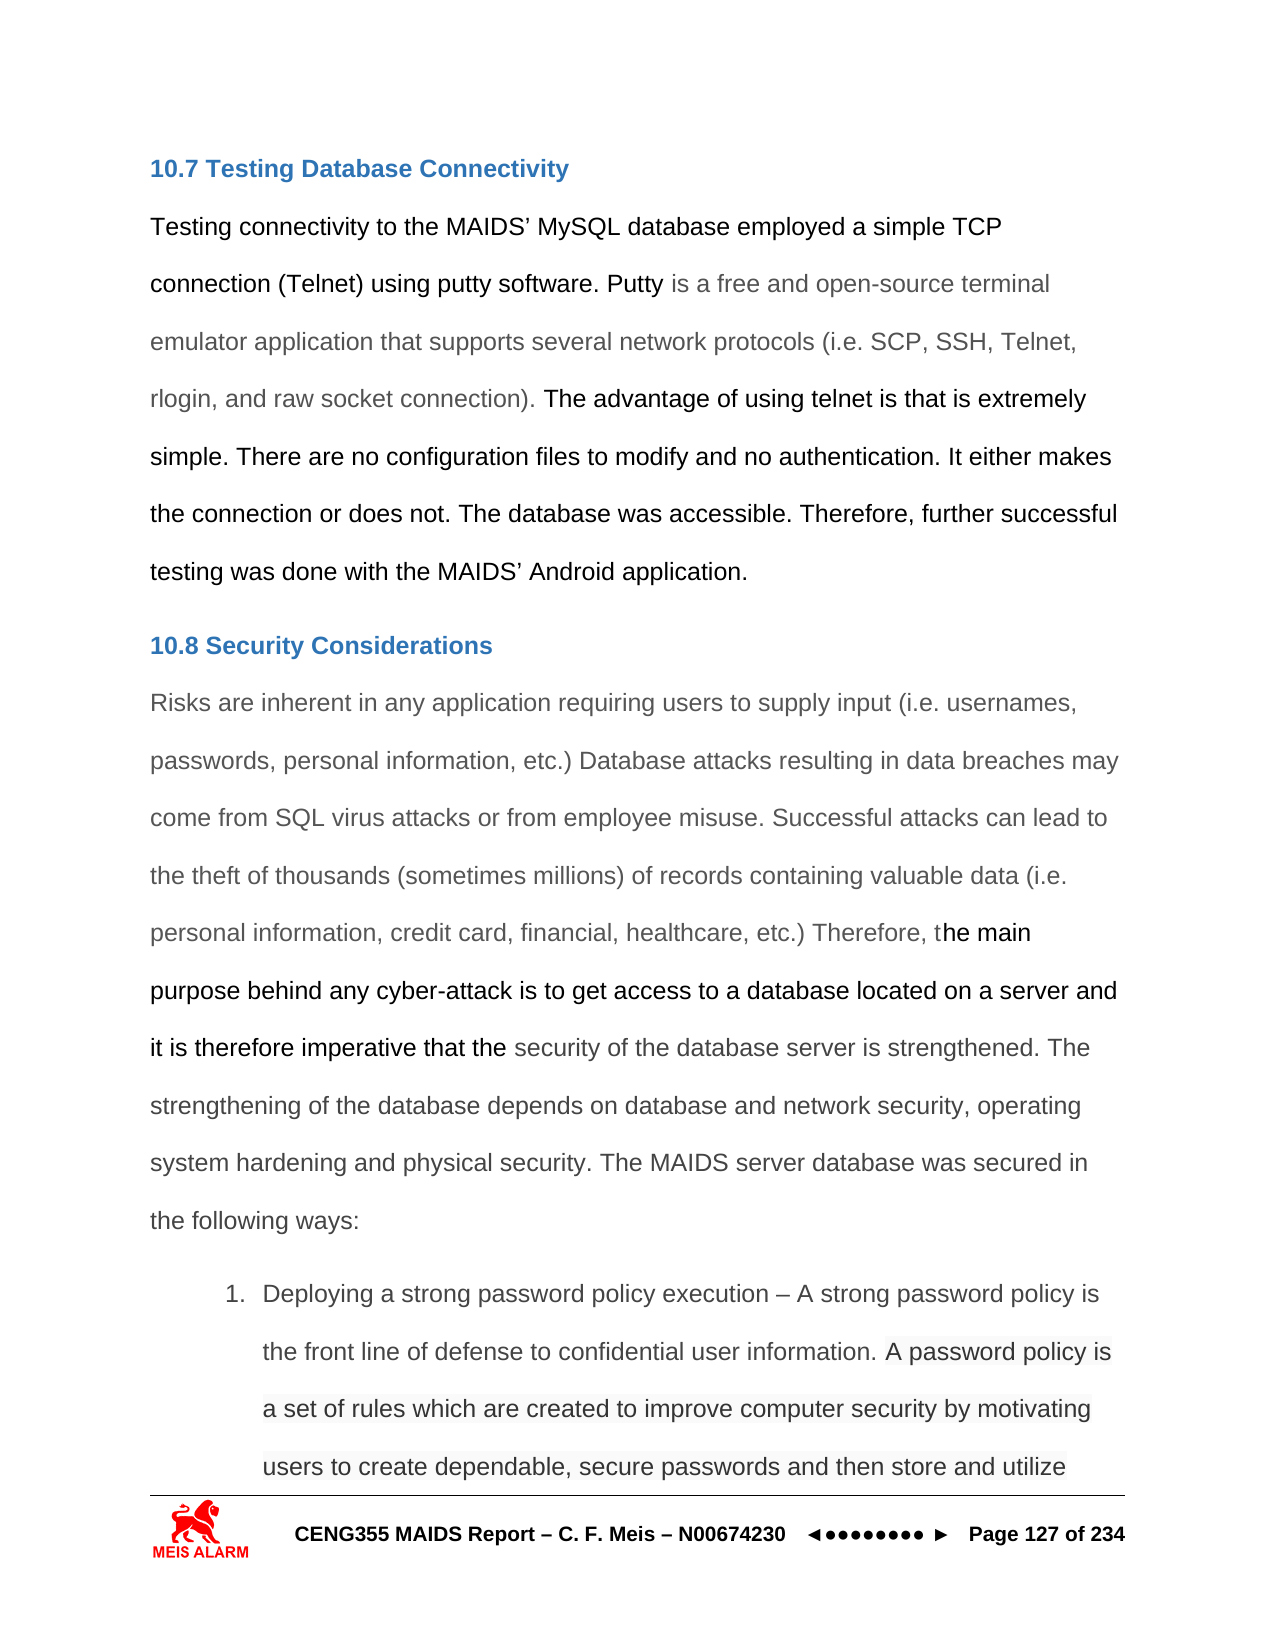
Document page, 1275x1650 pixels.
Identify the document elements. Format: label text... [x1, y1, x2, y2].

subtitle 10.7 Testing Database Connectivity [150, 154, 1125, 183]
picture [150, 1498, 253, 1561]
subtitle 10.8 Security Considerations [150, 631, 1125, 659]
text Testing connectivity to the MAIDS’ MySQL database employed a simple TCP connection (Telnet) using putty software. Putty is a free and open-source terminal emulator application that supports several network protocols (i.e. SCP, SSH, Telnet, rlogin, and raw socket connection). The advantage of using telnet is that is extremely simple. There are no configuration files to modify and no authentication. It either makes the connection or does not. The database was accessible. Therefore, further successful testing was done with the MAIDS’ Android application. [150, 212, 1125, 585]
text Risks are inherent in any application requiring users to supply input (i.e. usernames, passwords, personal information, etc.) Database attacks resulting in data breaches may come from SQL virus attacks or from employee misuse. Successful attacks can lead to the theft of thousands (sometimes millions) of records containing valuable data (i.e. personal information, credit card, financial, healthcare, etc.) Therefore, the main purpose behind any cyber-attack is to get access to a database located on a server and it is therefore imperative that the security of the database server is strengthened. The strengthening of the database depends on database and network security, operating system hardening and physical security. The MAIDS server database was secured in the following ways: [150, 688, 1125, 1234]
